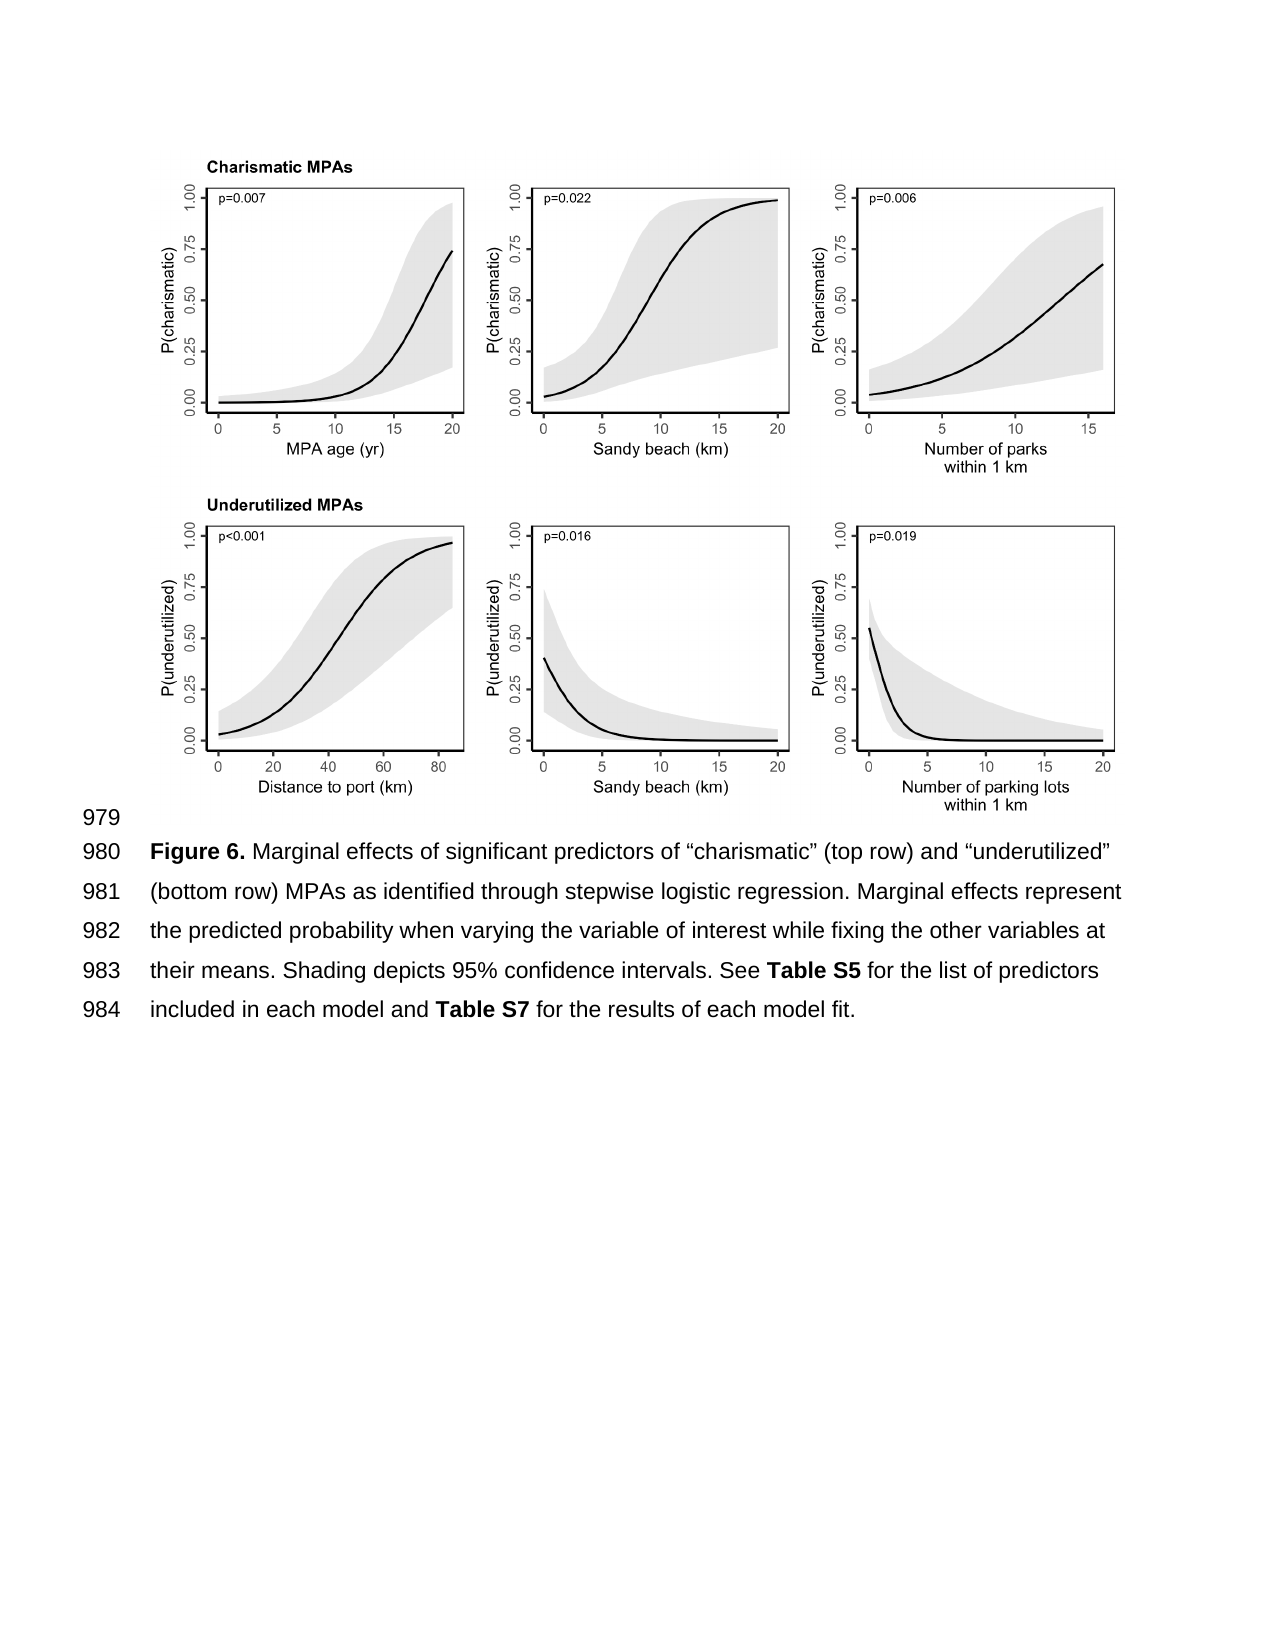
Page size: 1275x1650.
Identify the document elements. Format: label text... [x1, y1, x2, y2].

text Figure 6. Marginal effects of significant predictors of “charismatic” (top row) and “underutilized” (bottom row) MPAs as identified through stepwise logistic regression. Marginal effects represent the predicted probability when varying the variable of interest while fixing the other variables at their means. Shading depicts 95% confidence intervals. See Table S5 for the list of predictors included in each model and Table S7 for the results of each model fit. [150, 825, 1125, 1022]
picture [150, 150, 1125, 825]
